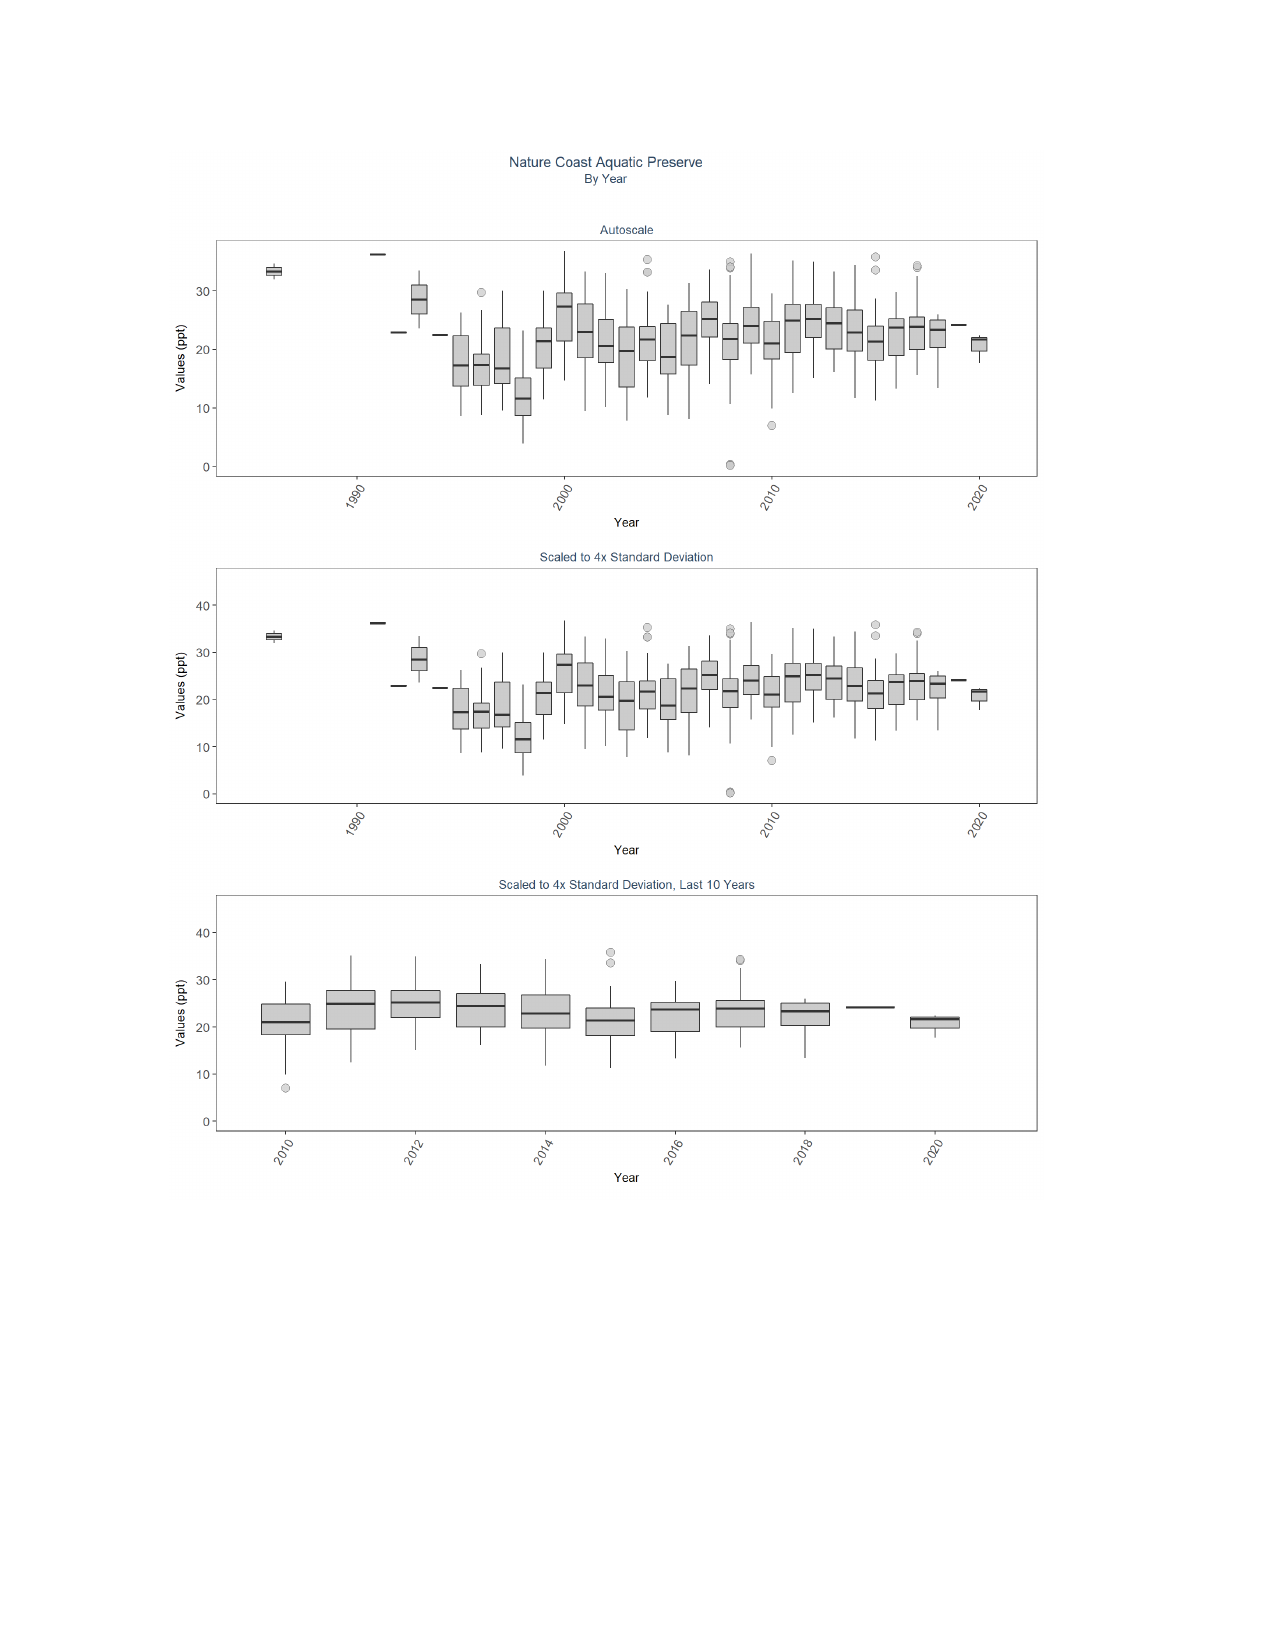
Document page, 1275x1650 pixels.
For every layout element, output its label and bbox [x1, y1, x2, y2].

picture [168, 150, 1044, 1200]
